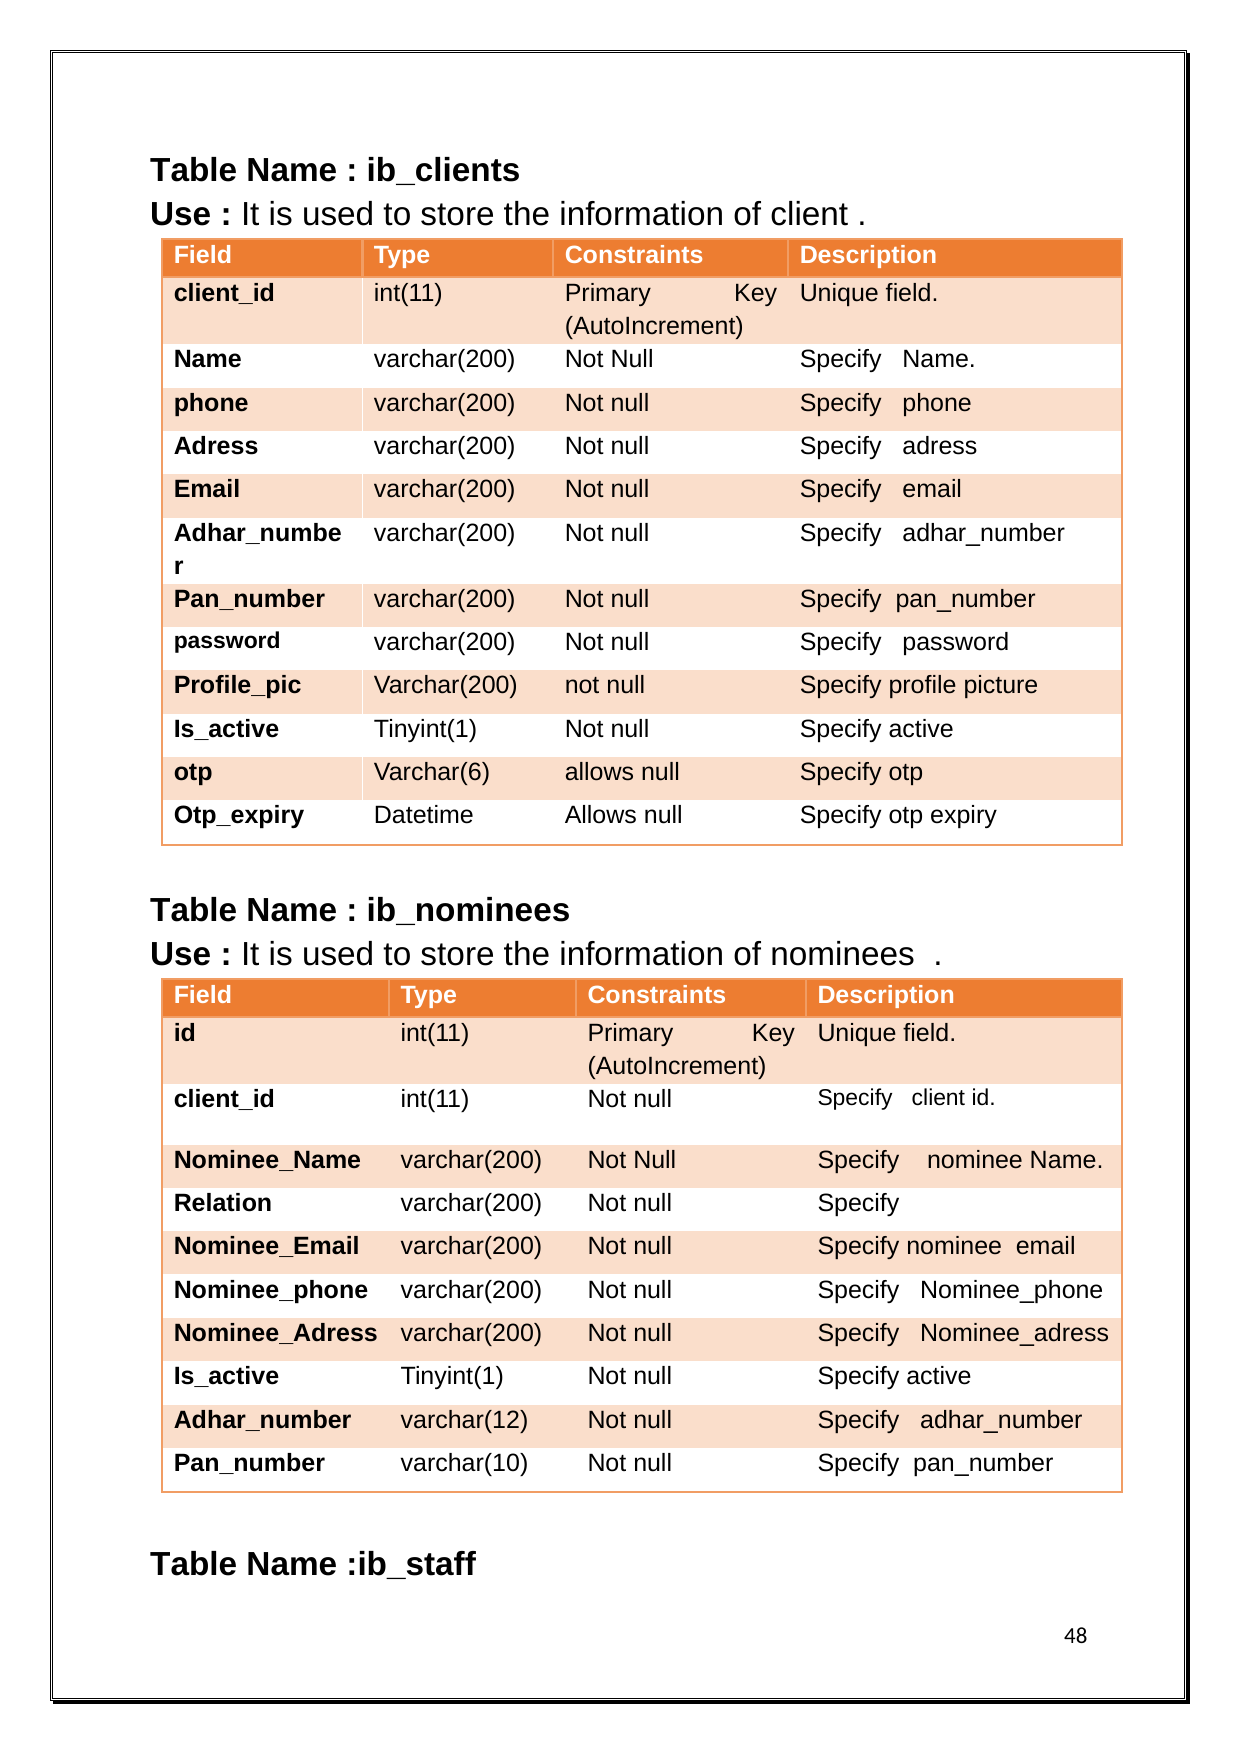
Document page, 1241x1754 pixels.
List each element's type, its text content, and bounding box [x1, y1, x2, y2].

table_header Description [789, 240, 1121, 276]
table_cell id [163, 1018, 389, 1084]
table_cell Not null [553, 714, 788, 757]
table_cell Otp_expiry [163, 800, 362, 844]
table_cell varchar(200) [363, 627, 553, 670]
table_cell Not null [576, 1188, 806, 1231]
text Table Name : ib_nominees [150, 890, 1087, 928]
table_cell Specify active [806, 1361, 1121, 1404]
table_cell Not null [553, 474, 788, 518]
table_cell varchar(200) [363, 474, 553, 518]
table_cell Nominee_Email [163, 1231, 389, 1274]
table_cell varchar(200) [363, 584, 553, 627]
table_cell Datetime [363, 800, 553, 844]
table_cell Nominee_phone [163, 1275, 389, 1318]
table_cell int(11) [363, 278, 553, 344]
table_cell Not null [553, 431, 788, 474]
table_cell Specify email [788, 474, 1121, 518]
table_cell Not null [553, 584, 788, 627]
table_cell Specify profile picture [788, 670, 1121, 714]
table_cell Specify pan_number [806, 1448, 1121, 1491]
table_cell Tinyint(1) [363, 714, 553, 757]
table_cell varchar(200) [363, 344, 553, 388]
table_cell client_id [163, 1084, 389, 1144]
table_cell Specify adress [788, 431, 1121, 474]
table_cell Not null [576, 1318, 806, 1361]
table_cell Is_active [163, 1361, 389, 1404]
table_cell Not null [576, 1231, 806, 1274]
table_cell Adhar_number [163, 1405, 389, 1448]
table_cell varchar(200) [363, 431, 553, 474]
table_cell allows null [553, 757, 788, 800]
table_cell varchar(200) [389, 1231, 576, 1274]
table_cell varchar(12) [389, 1405, 576, 1448]
table_cell varchar(10) [389, 1448, 576, 1491]
table_cell Tinyint(1) [389, 1361, 576, 1404]
table_cell Specify [806, 1188, 1121, 1231]
table_cell password [163, 627, 362, 670]
table_cell varchar(200) [363, 388, 553, 431]
text Use : It is used to store the information of nominees . [150, 934, 1087, 973]
table_cell Varchar(6) [363, 757, 553, 800]
table_cell Specify nominee email [806, 1231, 1121, 1274]
table_cell Varchar(200) [363, 670, 553, 714]
table_cell Specify otp [788, 757, 1121, 800]
table_cell Specify adhar_number [806, 1405, 1121, 1448]
table_cell Not null [576, 1448, 806, 1491]
text Table Name : ib_clients [150, 150, 1087, 188]
table_cell Specify client id. [806, 1084, 1121, 1144]
table_cell varchar(200) [389, 1318, 576, 1361]
table_cell Unique field. [788, 278, 1121, 344]
table_cell Not Null [576, 1145, 806, 1188]
table_cell varchar(200) [389, 1275, 576, 1318]
table_cell Specify pan_number [788, 584, 1121, 627]
text Table Name :ib_staff [150, 1544, 1087, 1583]
table_cell phone [163, 388, 362, 431]
table_header Type [364, 240, 552, 276]
table_cell Specify phone [788, 388, 1121, 431]
table_cell Is_active [163, 714, 362, 757]
table_cell Specify Nominee_phone [806, 1275, 1121, 1318]
table_cell varchar(200) [389, 1188, 576, 1231]
table_cell Specify active [788, 714, 1121, 757]
table_cell Specify nominee Name. [806, 1145, 1121, 1188]
table_cell Not null [576, 1084, 806, 1144]
table_cell Profile_pic [163, 670, 362, 714]
table_cell Not null [553, 388, 788, 431]
table_cell int(11) [389, 1084, 576, 1144]
table_cell Primary Key (AutoIncrement) [576, 1018, 806, 1084]
table_cell Not null [553, 627, 788, 670]
table_cell Pan_number [163, 584, 362, 627]
table_header Field [163, 240, 361, 276]
table_cell varchar(200) [363, 518, 553, 584]
table_header Constraints [554, 240, 787, 276]
text Use : It is used to store the information of client . [150, 194, 1087, 233]
table_cell Primary Key (AutoIncrement) [553, 278, 788, 344]
table_header Field [163, 980, 388, 1016]
table_cell Specify password [788, 627, 1121, 670]
table_cell Specify Name. [788, 344, 1121, 388]
table_cell Relation [163, 1188, 389, 1231]
table_cell Adress [163, 431, 362, 474]
table_cell not null [553, 670, 788, 714]
table_cell Not Null [553, 344, 788, 388]
table_cell Specify Nominee_adress [806, 1318, 1121, 1361]
table_cell Specify adhar_number [788, 518, 1121, 584]
table_cell otp [163, 757, 362, 800]
table_cell int(11) [389, 1018, 576, 1084]
table_cell client_id [163, 278, 362, 344]
table_cell Adhar_number [163, 518, 362, 584]
table_cell Name [163, 344, 362, 388]
table_header Type [390, 980, 575, 1016]
table_cell varchar(200) [389, 1145, 576, 1188]
table_cell Pan_number [163, 1448, 389, 1491]
table_cell Allows null [553, 800, 788, 844]
table_cell Nominee_Adress [163, 1318, 389, 1361]
table_cell Not null [576, 1405, 806, 1448]
table_cell Nominee_Name [163, 1145, 389, 1188]
table_header Description [807, 980, 1121, 1016]
table_cell Not null [576, 1275, 806, 1318]
table_cell Email [163, 474, 362, 518]
table_cell Unique field. [806, 1018, 1121, 1084]
table_header Constraints [577, 980, 805, 1016]
table_cell Specify otp expiry [788, 800, 1121, 844]
table_cell Not null [553, 518, 788, 584]
table_cell Not null [576, 1361, 806, 1404]
